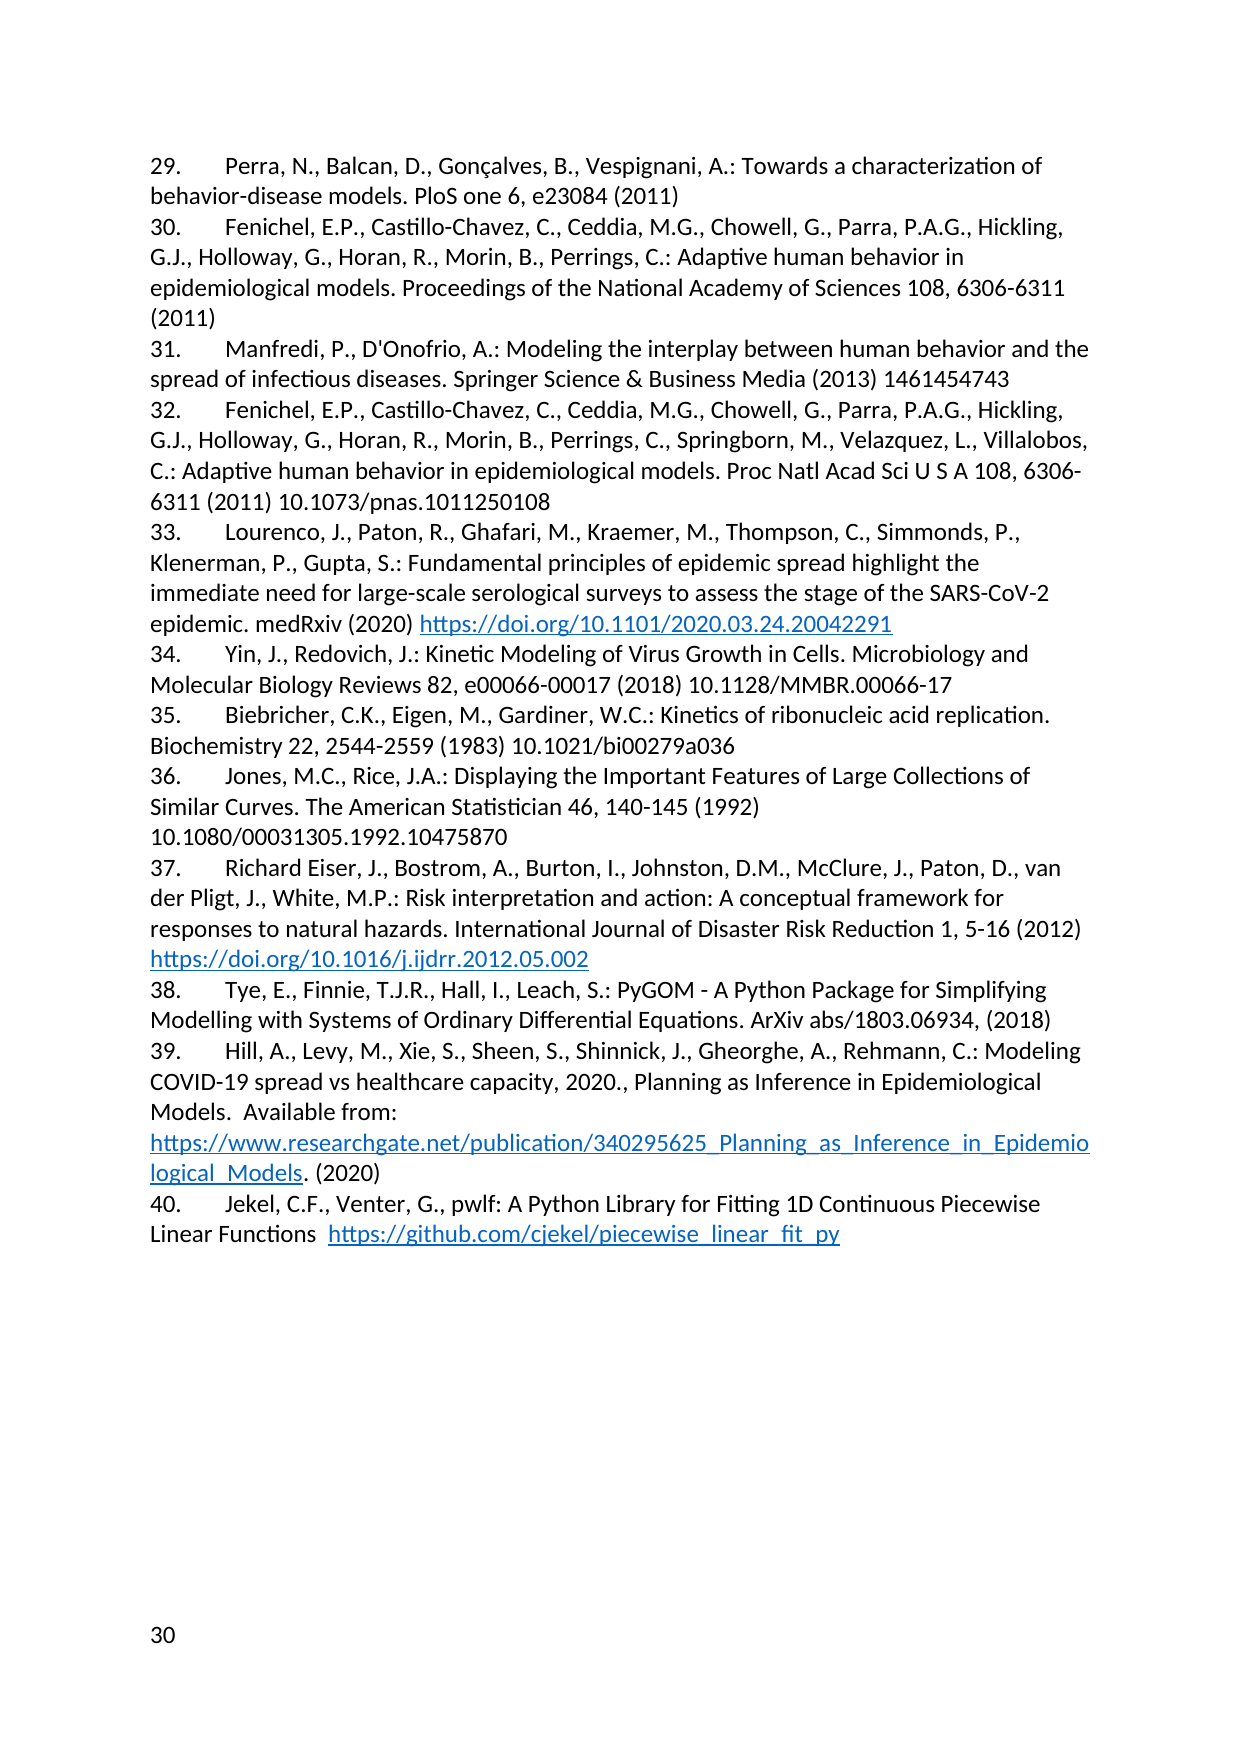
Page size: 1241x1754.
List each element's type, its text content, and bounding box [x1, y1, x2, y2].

text 35. Biebricher, C.K., Eigen, M., Gardiner, W.C.: Kinetics of ribonucleic acid replication. Biochemistry 22, 2544-2559 (1983) 10.1021/bi00279a036 [150, 699, 1090, 760]
text 30. Fenichel, E.P., Castillo-Chavez, C., Ceddia, M.G., Chowell, G., Parra, P.A.G., Hickling, G.J., Holloway, G., Horan, R., Morin, B., Perrings, C.: Adaptive human behavior in epidemiological models. Proceedings of the National Academy of Sciences 108, 6306-6311 (2011) [150, 211, 1090, 333]
text 31. Manfredi, P., D'Onofrio, A.: Modeling the interplay between human behavior and the spread of infectious diseases. Springer Science & Business Media (2013) 1461454743 [150, 333, 1090, 394]
text 37. Richard Eiser, J., Bostrom, A., Burton, I., Johnston, D.M., McClure, J., Paton, D., van der Pligt, J., White, M.P.: Risk interpretation and action: A conceptual framework for responses to natural hazards. International Journal of Disaster Risk Reduction 1, 5-16 (2012) https://doi.org/10.1016/j.ijdrr.2012.05.002 [150, 852, 1090, 974]
text 38. Tye, E., Finnie, T.J.R., Hall, I., Leach, S.: PyGOM - A Python Package for Simplifying Modelling with Systems of Ordinary Differential Equations. ArXiv abs/1803.06934, (2018) [150, 974, 1090, 1035]
text 34. Yin, J., Redovich, J.: Kinetic Modeling of Virus Growth in Cells. Microbiology and Molecular Biology Reviews 82, e00066-00017 (2018) 10.1128/MMBR.00066-17 [150, 638, 1090, 699]
text 36. Jones, M.C., Rice, J.A.: Displaying the Important Features of Large Collections of Similar Curves. The American Statistician 46, 140-145 (1992) 10.1080/00031305.1992.10475870 [150, 760, 1090, 852]
text 39. Hill, A., Levy, M., Xie, S., Sheen, S., Shinnick, J., Gheorghe, A., Rehmann, C.: Modeling COVID-19 spread vs healthcare capacity, 2020., Planning as Inference in Epidemiological Models. Available from: https://www.researchgate.net/publication/340295625_Planning_as_Inference_in_Epidemiological_Models. (2020) [150, 1154, 1090, 1188]
text 32. Fenichel, E.P., Castillo-Chavez, C., Ceddia, M.G., Chowell, G., Parra, P.A.G., Hickling, G.J., Holloway, G., Horan, R., Morin, B., Perrings, C., Springborn, M., Velazquez, L., Villalobos, C.: Adaptive human behavior in epidemiological models. Proc Natl Acad Sci U S A 108, 6306-6311 (2011) 10.1073/pnas.1011250108 [150, 394, 1090, 516]
text 33. Lourenco, J., Paton, R., Ghafari, M., Kraemer, M., Thompson, C., Simmonds, P., Klenerman, P., Gupta, S.: Fundamental principles of epidemic spread highlight the immediate need for large-scale serological surveys to assess the stage of the SARS-CoV-2 epidemic. medRxiv (2020) https://doi.org/10.1101/2020.03.24.20042291 [150, 516, 1090, 638]
text 39. Hill, A., Levy, M., Xie, S., Sheen, S., Shinnick, J., Gheorghe, A., Rehmann, C.: Modeling COVID-19 spread vs healthcare capacity, 2020., Planning as Inference in Epidemiological Models. Available from: https://www.researchgate.net/publication/340295625_Planning_as_Inference_in_Epidemiological_Models. (2020) [150, 1035, 1090, 1153]
text 29. Perra, N., Balcan, D., Gonçalves, B., Vespignani, A.: Towards a characterization of behavior-disease models. PloS one 6, e23084 (2011) [150, 150, 1090, 211]
text 40. Jekel, C.F., Venter, G., pwlf: A Python Library for Fitting 1D Continuous Piecewise Linear Functions https://github.com/cjekel/piecewise_linear_fit_py [150, 1188, 1090, 1249]
